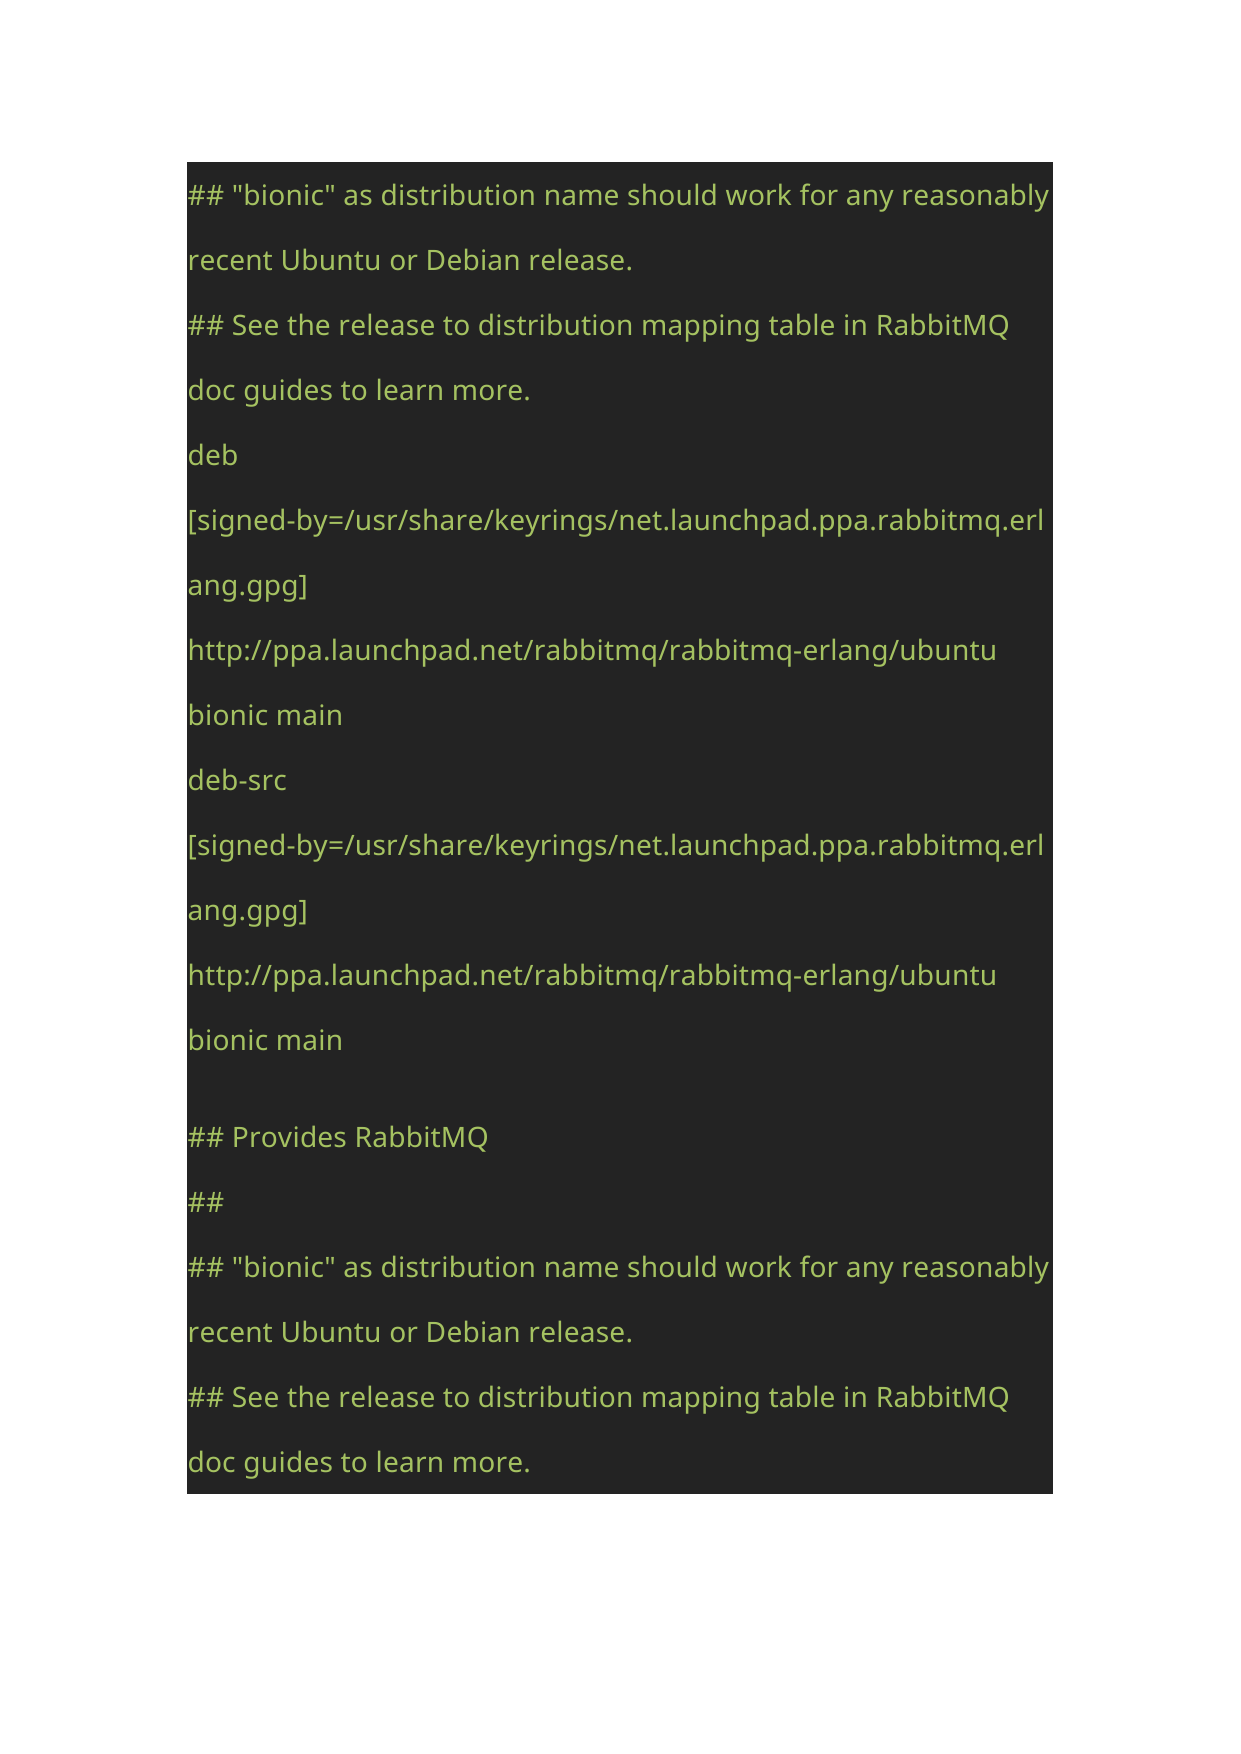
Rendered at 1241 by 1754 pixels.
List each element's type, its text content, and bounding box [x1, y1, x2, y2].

text ## See the release to distribution mapping table in RabbitMQ doc guides to learn more. [187, 292, 1053, 422]
text ## [187, 1169, 1053, 1234]
text ## See the release to distribution mapping table in RabbitMQ doc guides to learn more. [187, 1364, 1053, 1494]
text deb [signed-by=/usr/share/keyrings/net.launchpad.ppa.rabbitmq.erlang.gpg] http://ppa.launchpad.net/rabbitmq/rabbitmq-erlang/ubuntu bionic main [187, 422, 1053, 747]
text ## "bionic" as distribution name should work for any reasonably recent Ubuntu or Debian release. [187, 1234, 1053, 1364]
text ## "bionic" as distribution name should work for any reasonably recent Ubuntu or Debian release. [187, 162, 1053, 292]
text deb-src [signed-by=/usr/share/keyrings/net.launchpad.ppa.rabbitmq.erlang.gpg] http://ppa.launchpad.net/rabbitmq/rabbitmq-erlang/ubuntu bionic main [187, 747, 1053, 1072]
text ## Provides RabbitMQ [187, 1104, 1053, 1169]
